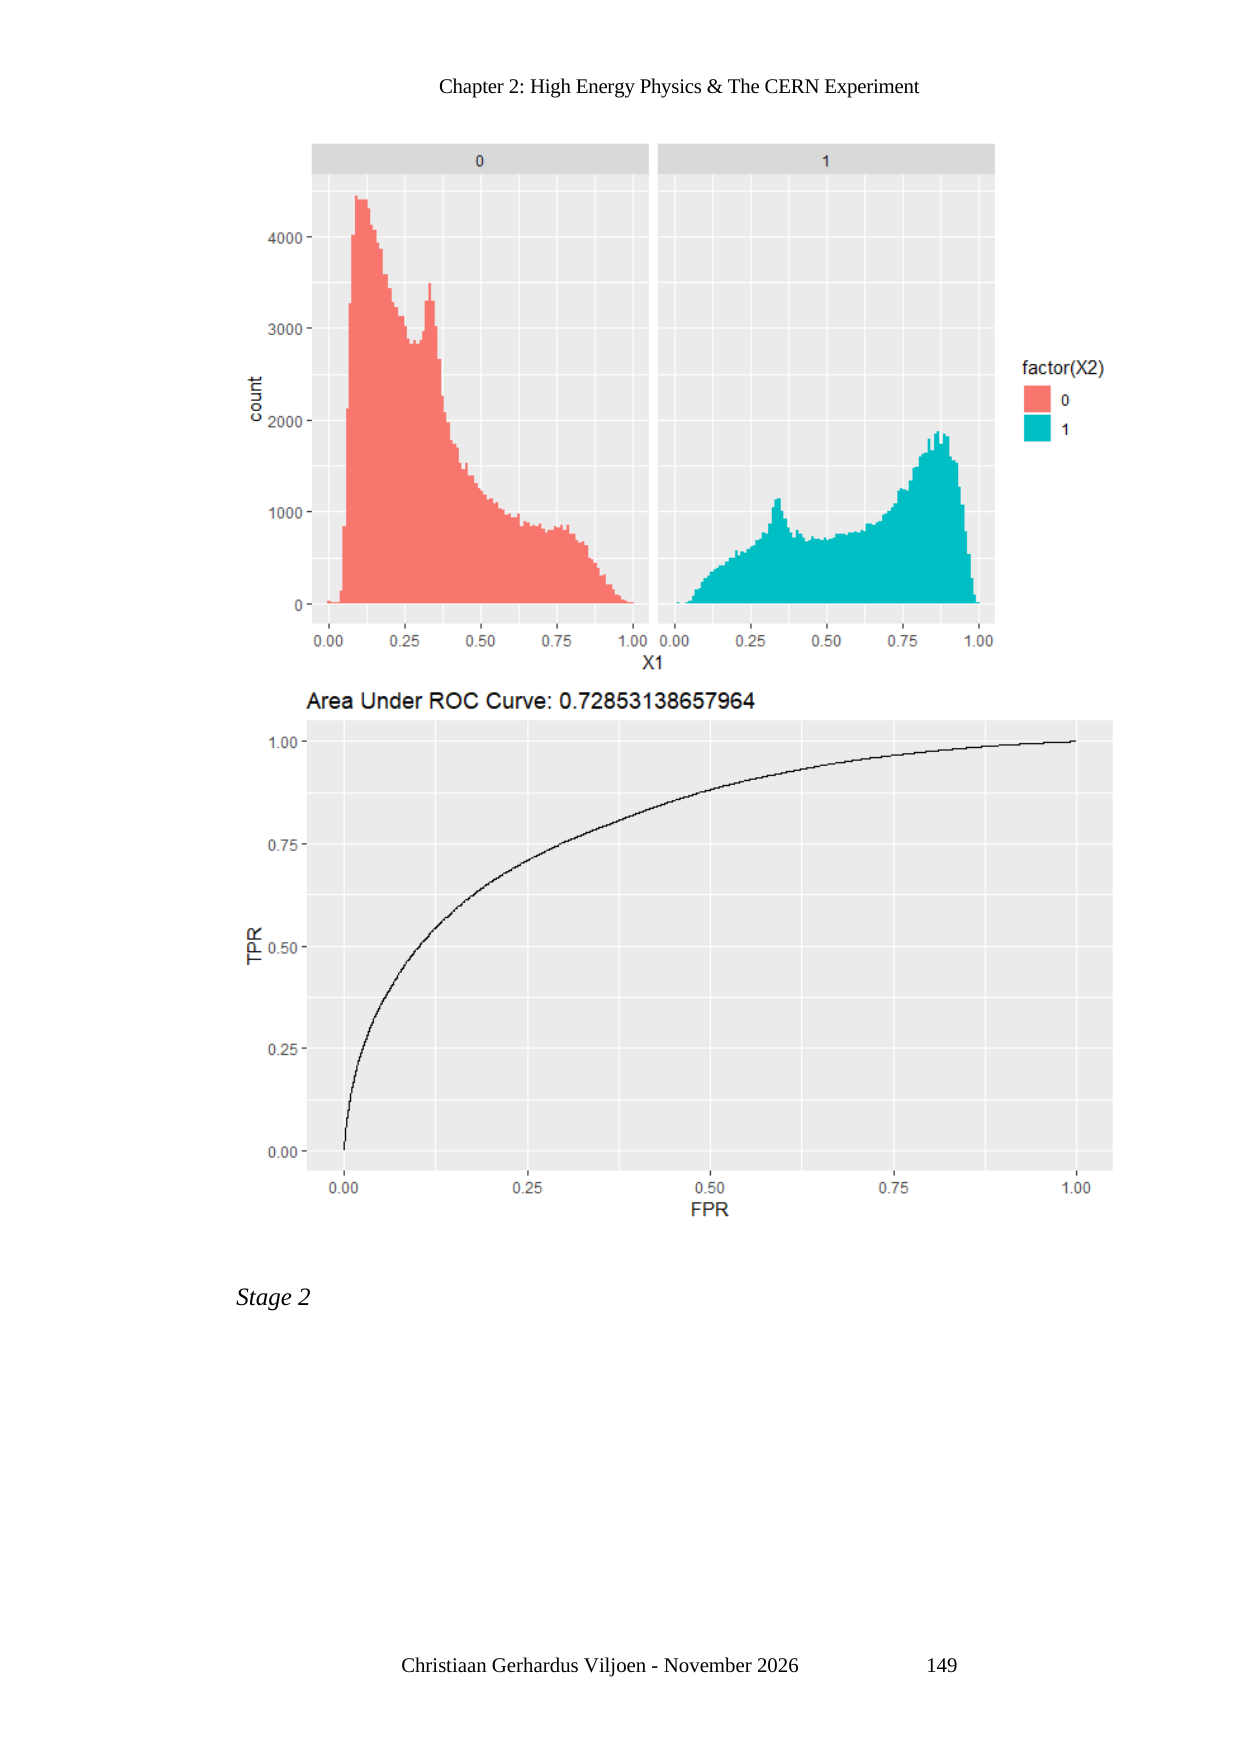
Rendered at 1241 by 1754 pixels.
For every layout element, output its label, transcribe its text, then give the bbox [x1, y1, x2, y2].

subtitle Stage 2 [236, 1282, 1122, 1311]
picture [236, 135, 1123, 1229]
